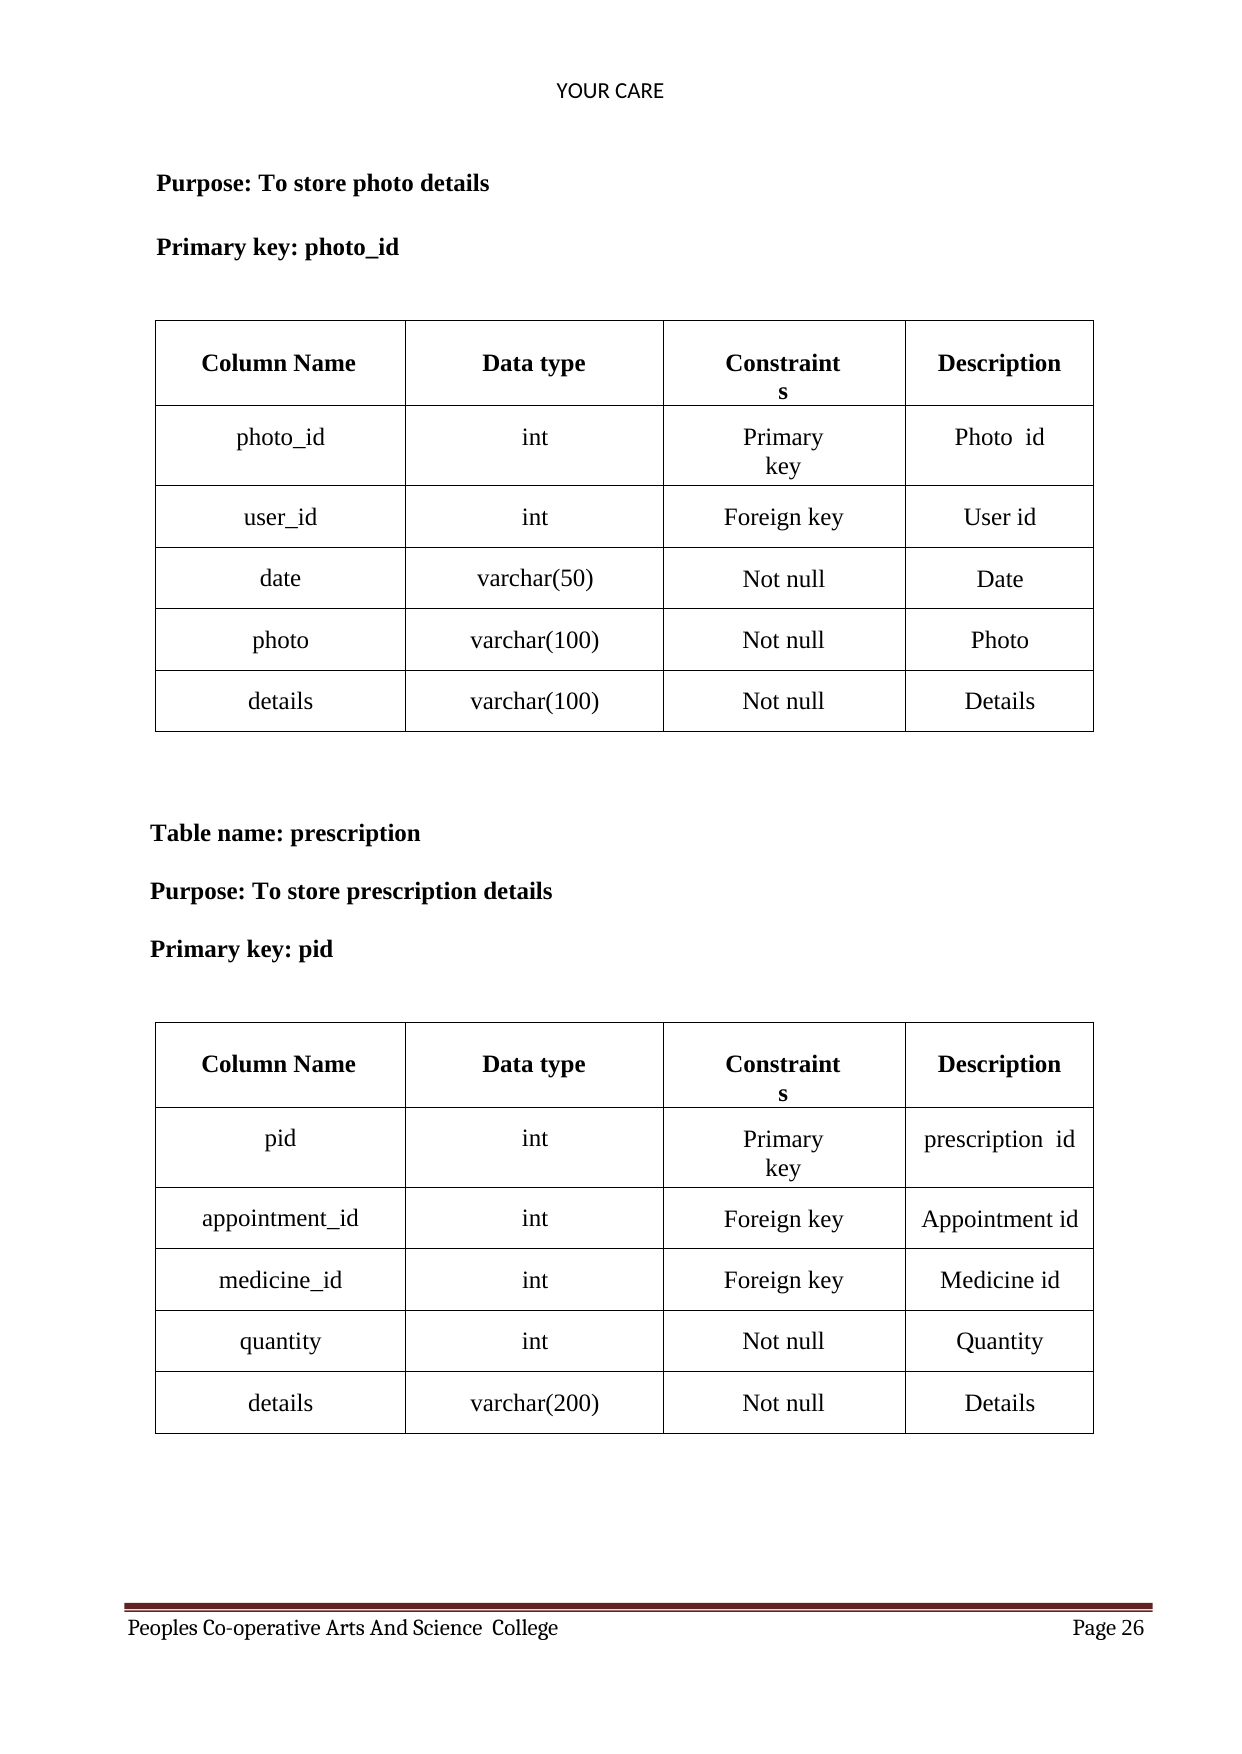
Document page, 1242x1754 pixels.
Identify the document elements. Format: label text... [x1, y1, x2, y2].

text Primary key: photo_id [150, 232, 538, 261]
table_cell Foreign key [664, 486, 905, 547]
table_cell varchar(50) [406, 548, 663, 608]
table_cell varchar(200) [406, 1372, 663, 1433]
table_cell photo [156, 609, 405, 669]
text Table name: prescription [150, 818, 1196, 847]
table_cell Photo id [906, 406, 1093, 485]
table_cell int [406, 406, 663, 485]
table_cell medicine_id [156, 1249, 405, 1310]
text Purpose: To store prescription details [150, 876, 1196, 904]
table_cell Not null [664, 1372, 905, 1433]
table_cell User id [906, 486, 1093, 547]
text Primary key: pid [150, 934, 538, 963]
table_cell int [406, 1188, 663, 1248]
table_cell varchar(100) [406, 609, 663, 669]
table_cell Photo [906, 609, 1093, 669]
table_cell user_id [156, 486, 405, 547]
table_cell Date [906, 548, 1093, 608]
table_cell Not null [664, 671, 905, 731]
table_header Constraints [664, 1023, 905, 1107]
table_cell Not null [664, 1311, 905, 1371]
table_cell appointment_id [156, 1188, 405, 1248]
table_cell details [156, 671, 405, 731]
table_cell date [156, 548, 405, 608]
text Purpose: To store photo details [150, 168, 538, 197]
table_cell int [406, 1108, 663, 1187]
table_header Description [906, 1023, 1093, 1107]
table_header Data type [406, 1023, 663, 1107]
table_cell details [156, 1372, 405, 1433]
table_cell quantity [156, 1311, 405, 1371]
table_cell Primary key [664, 406, 905, 485]
table_header Column Name [156, 1023, 405, 1107]
table_cell int [406, 1249, 663, 1310]
table_header Data type [406, 321, 663, 405]
table_cell int [406, 486, 663, 547]
table_cell Not null [664, 609, 905, 669]
table_cell photo_id [156, 406, 405, 485]
table_cell varchar(100) [406, 671, 663, 731]
table_cell Appointment id [906, 1188, 1093, 1248]
table_cell Quantity [906, 1311, 1093, 1371]
table_header Column Name [156, 321, 405, 405]
table_header Constraints [664, 321, 905, 405]
table_cell int [406, 1311, 663, 1371]
table_header Description [906, 321, 1093, 405]
table_cell prescription id [906, 1108, 1093, 1187]
table_cell Foreign key [664, 1249, 905, 1310]
table_cell Details [906, 1372, 1093, 1433]
table_cell Foreign key [664, 1188, 905, 1248]
table_cell Not null [664, 548, 905, 608]
table_cell Primary key [664, 1108, 905, 1187]
table_cell pid [156, 1108, 405, 1187]
table_cell Details [906, 671, 1093, 731]
table_cell Medicine id [906, 1249, 1093, 1310]
